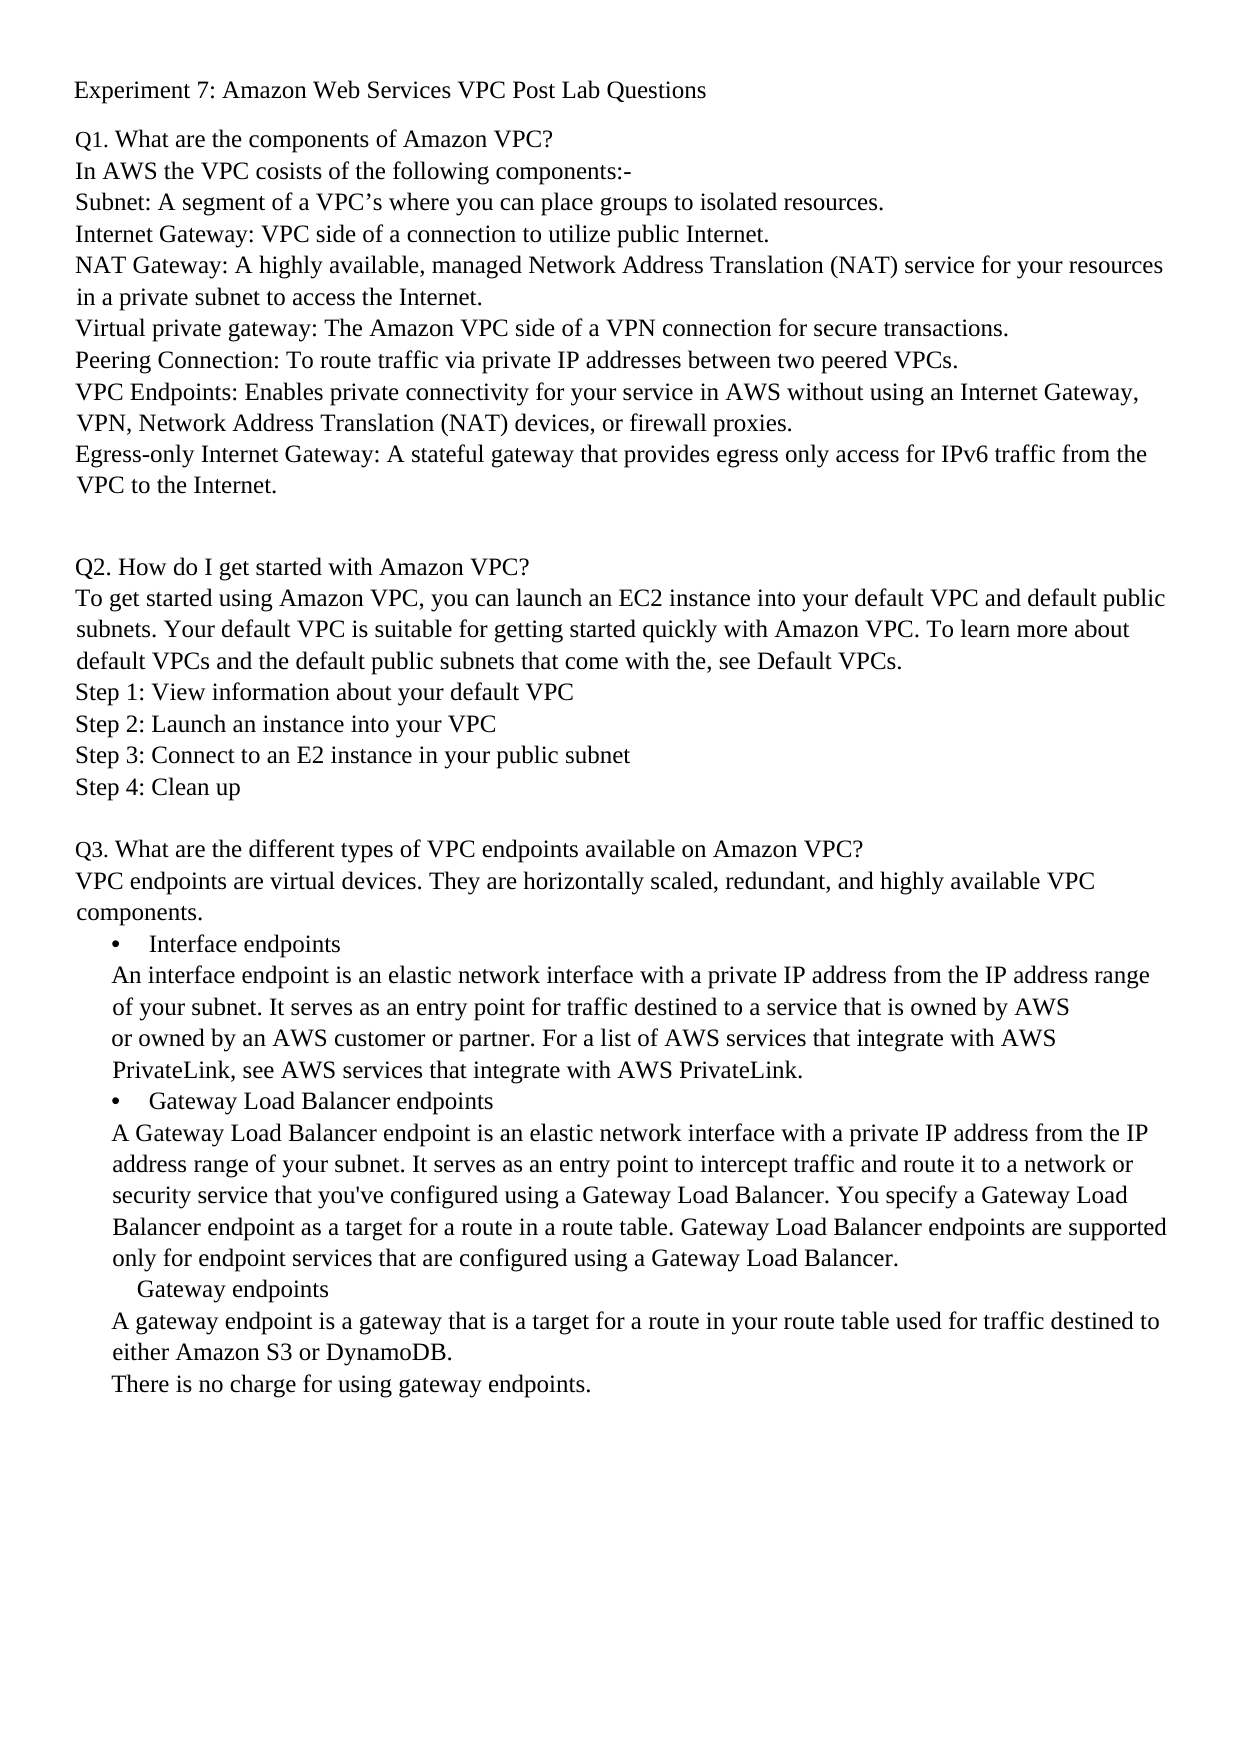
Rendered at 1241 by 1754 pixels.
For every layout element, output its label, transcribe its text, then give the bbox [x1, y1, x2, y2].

list Interface endpoints [111, 929, 1168, 958]
text  Gateway endpoints [111, 1274, 1168, 1303]
text Virtual private gateway: The Amazon VPC side of a VPN connection for secure transactions. [75, 313, 1168, 342]
text Step 2: Launch an instance into your VPC [75, 709, 1168, 738]
text Q3. What are the different types of VPC endpoints available on Amazon VPC? [75, 834, 1168, 863]
text or owned by an AWS customer or partner. For a list of AWS services that integrate with AWS PrivateLink, see AWS services that integrate with AWS PrivateLink. [111, 1023, 1168, 1083]
text An interface endpoint is an elastic network interface with a private IP address from the IP address range of your subnet. It serves as an entry point for traffic destined to a service that is owned by AWS [111, 961, 1168, 1021]
text Step 1: View information about your default VPC [75, 677, 1168, 706]
text VPC endpoints are virtual devices. They are horizontally scaled, redundant, and highly available VPC components. [75, 866, 1168, 926]
text In AWS the VPC cosists of the following components:- [75, 156, 1168, 185]
text To get started using Amazon VPC, you can launch an EC2 instance into your default VPC and default public subnets. Your default VPC is suitable for getting started quickly with Amazon VPC. To learn more about default VPCs and the default public subnets that come with the, see Default VPCs. [75, 583, 1168, 674]
text Peering Connection: To route traffic via private IP addresses between two peered VPCs. [75, 345, 1168, 374]
text NAT Gateway: A highly available, managed Network Address Translation (NAT) service for your resources in a private subnet to access the Internet. [75, 251, 1168, 311]
list Gateway Load Balancer endpoints [111, 1086, 1168, 1115]
text Step 3: Connect to an E2 instance in your public subnet [75, 740, 1168, 769]
text Internet Gateway: VPC side of a connection to utilize public Internet. [75, 219, 1168, 248]
text A gateway endpoint is a gateway that is a target for a route in your route table used for traffic destined to either Amazon S3 or DynamoDB. [111, 1306, 1168, 1366]
text Q1. What are the components of Amazon VPC? [75, 124, 1168, 153]
text Experiment 7: Amazon Web Services VPC Post Lab Questions [73, 75, 1171, 104]
text A Gateway Load Balancer endpoint is an elastic network interface with a private IP address from the IP address range of your subnet. It serves as an entry point to intercept traffic and route it to a network or security service that you've configured using a Gateway Load Balancer. You specify a Gateway Load Balancer endpoint as a target for a route in a route table. Gateway Load Balancer endpoints are supported only for endpoint services that are configured using a Gateway Load Balancer. [111, 1118, 1168, 1272]
text VPC Endpoints: Enables private connectivity for your service in AWS without using an Internet Gateway, VPN, Network Address Translation (NAT) devices, or firewall proxies. [75, 377, 1168, 437]
text Step 4: Clean up [75, 772, 1168, 801]
text There is no charge for using gateway endpoints. [111, 1369, 1168, 1398]
text Subnet: A segment of a VPC’s where you can place groups to isolated resources. [75, 187, 1168, 216]
text Egress-only Internet Gateway: A stateful gateway that provides egress only access for IPv6 traffic from the VPC to the Internet. [75, 439, 1168, 499]
text Q2. How do I get started with Amazon VPC? [75, 552, 1168, 580]
